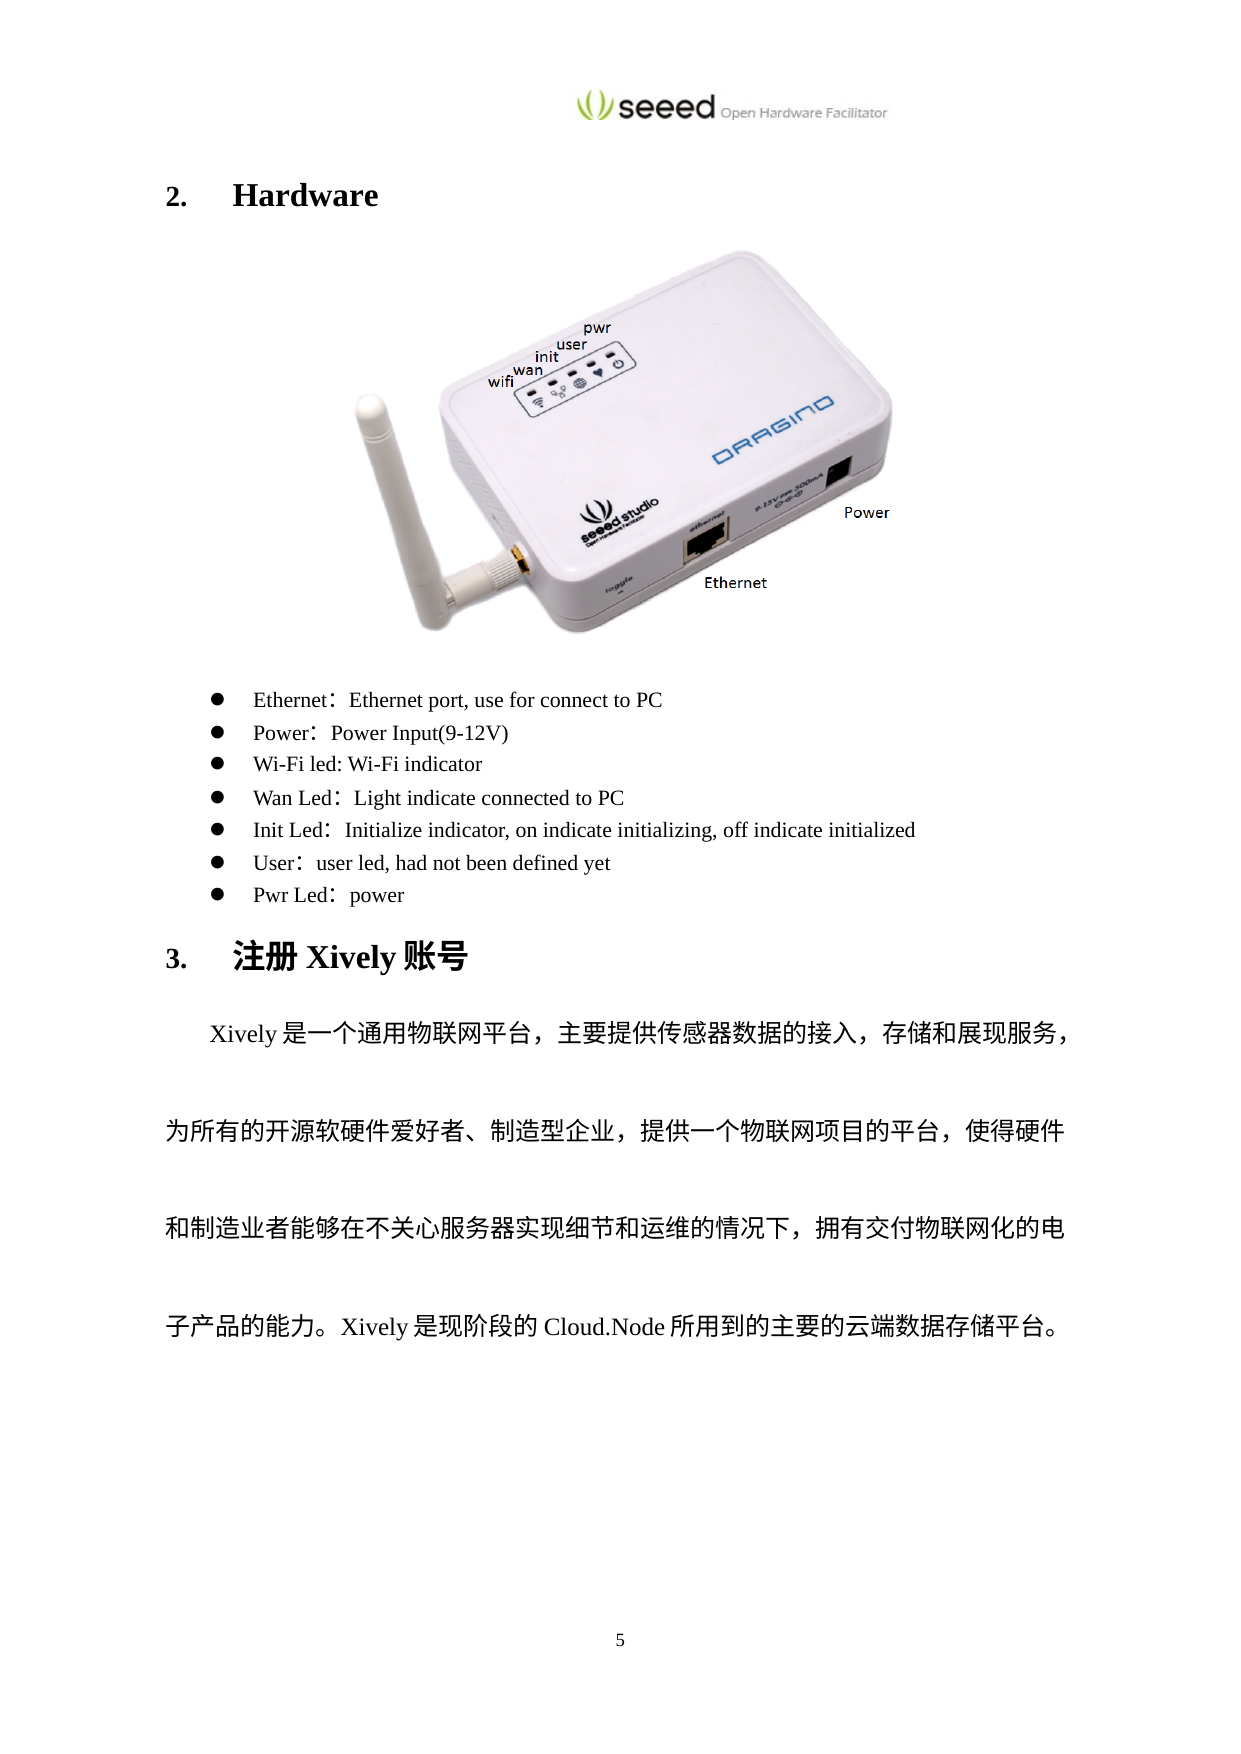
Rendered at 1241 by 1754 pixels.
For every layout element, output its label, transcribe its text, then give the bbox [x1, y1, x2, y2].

text User：user led, had not been defined yet [209, 844, 1075, 877]
subtitle 注册Xively账号 [165, 922, 1075, 987]
text Wan Led：Light indicate connected to PC [209, 779, 1075, 812]
text Xively是一个通用物联网平台，主要提供传感器数据的接入，存储和展现服务，为所有的开源软硬件爱好者、制造型企业，提供一个物联网项目的平台，使得硬件和制造业者能够在不关心服务器实现细节和运维的情况下，拥有交付物联网化的电子产品的能力。Xively是现阶段的Cloud.Node所用到的主要的云端数据存储平台。 [165, 999, 1075, 1357]
picture [343, 242, 898, 651]
text Ethernet：Ethernet port, use for connect to PC [209, 682, 1075, 714]
subtitle Hardware [165, 162, 1075, 227]
text Pwr Led：power [209, 877, 1075, 909]
text Wi-Fi led: Wi-Fi indicator [209, 747, 1075, 779]
text Power：Power Input(9-12V) [209, 714, 1075, 747]
text Init Led：Initialize indicator, on indicate initializing, off indicate initialized [209, 812, 1075, 844]
picture [569, 88, 891, 120]
